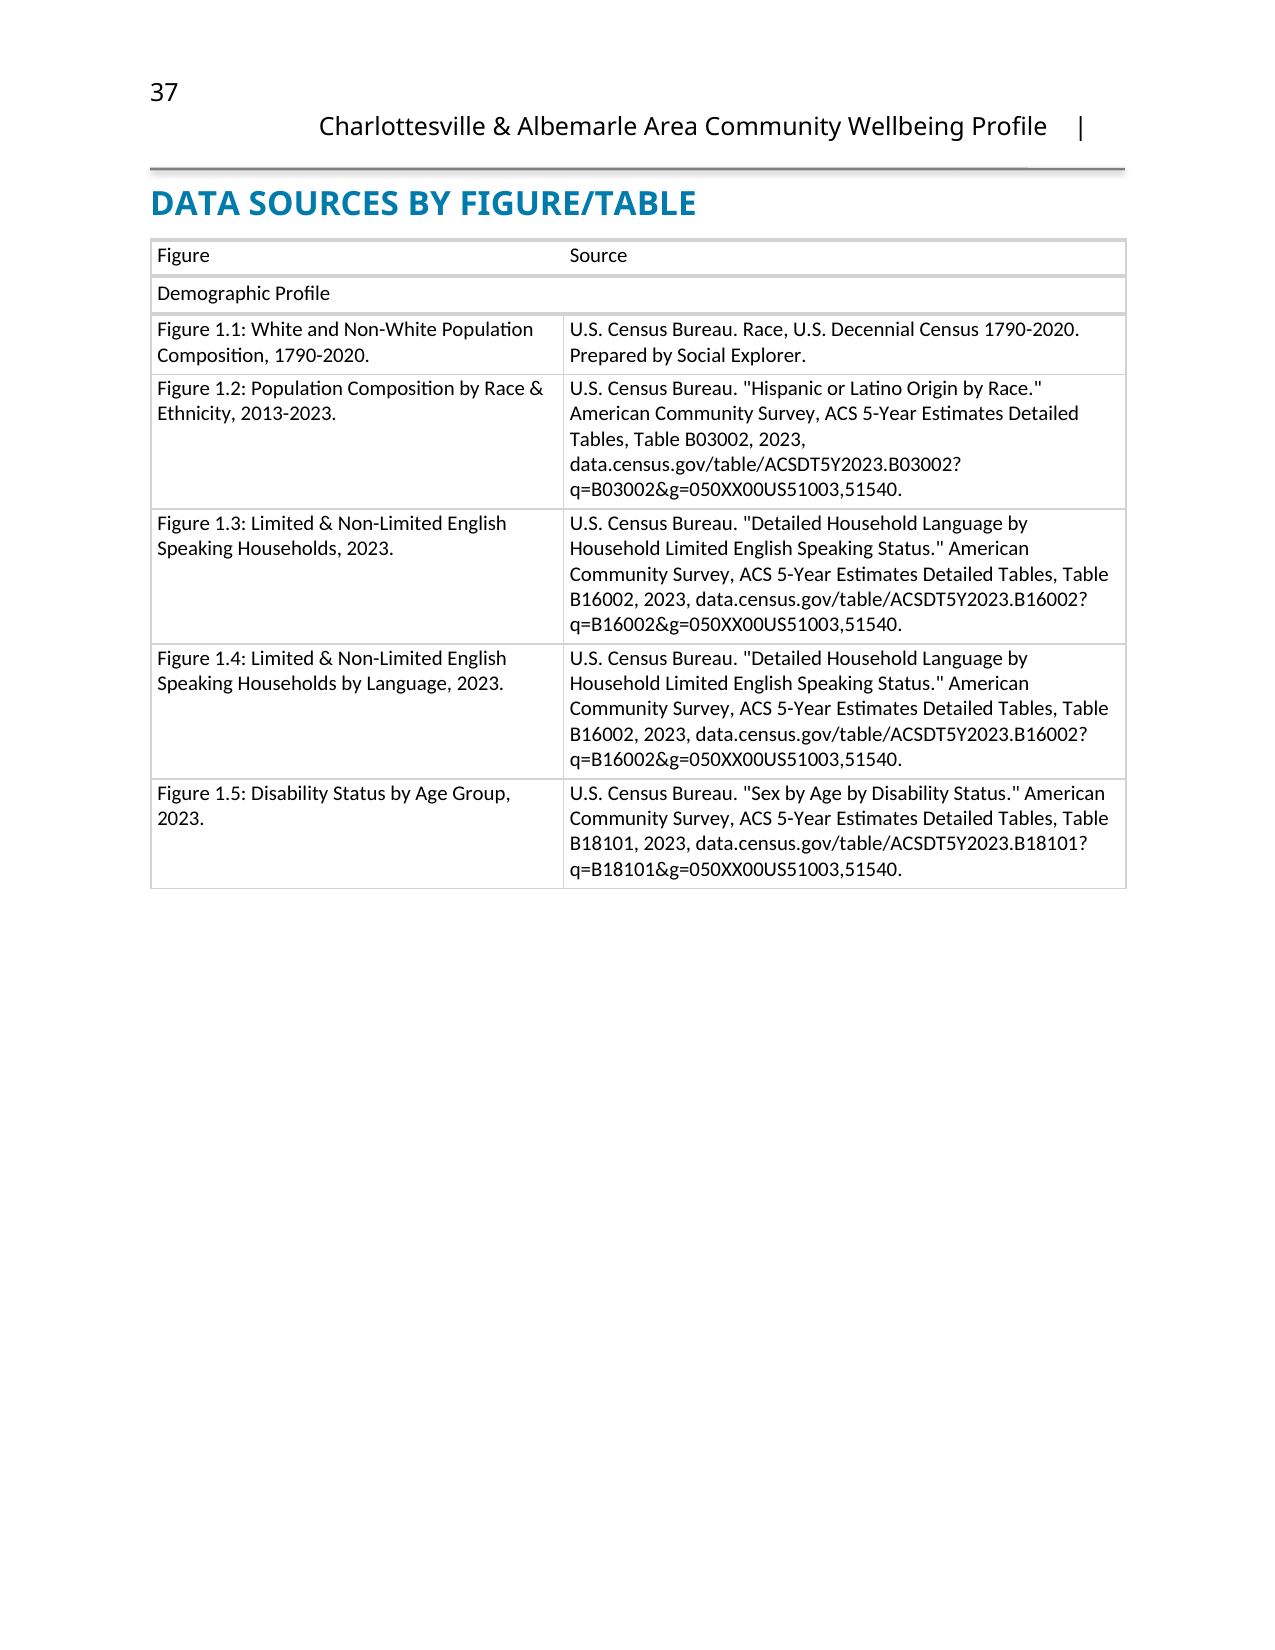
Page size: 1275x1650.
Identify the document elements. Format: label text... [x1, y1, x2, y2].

table_cell Figure 1.2: Population Composition by Race & Ethnicity, 2013-2023. [152, 375, 563, 508]
table_header Figure [152, 242, 563, 274]
table_cell U.S. Census Bureau. Race, U.S. Decennial Census 1790-2020. Prepared by Social Explorer. [564, 316, 1125, 373]
table_cell Figure 1.4: Limited & Non-Limited English Speaking Households by Language, 2023. [152, 645, 563, 778]
table_cell Figure 1.3: Limited & Non-Limited English Speaking Households, 2023. [152, 510, 563, 643]
table_cell Demographic Profile [152, 278, 1125, 312]
table_cell U.S. Census Bureau. "Sex by Age by Disability Status." American Community Survey, ACS 5-Year Estimates Detailed Tables, Table B18101, 2023, data.census.gov/table/ACSDT5Y2023.B18101?q=B18101&g=050XX00US51003,51540. [564, 780, 1125, 888]
table_cell Figure 1.5: Disability Status by Age Group, 2023. [152, 780, 563, 888]
table_cell Figure 1.1: White and Non-White Population Composition, 1790-2020. [152, 316, 563, 373]
table_header Source [563, 242, 1125, 274]
table_cell U.S. Census Bureau. "Hispanic or Latino Origin by Race." American Community Survey, ACS 5-Year Estimates Detailed Tables, Table B03002, 2023, data.census.gov/table/ACSDT5Y2023.B03002?q=B03002&g=050XX00US51003,51540. [564, 375, 1125, 508]
subtitle Data Sources by Figure/Table [150, 180, 1125, 225]
table_cell U.S. Census Bureau. "Detailed Household Language by Household Limited English Speaking Status." American Community Survey, ACS 5-Year Estimates Detailed Tables, Table B16002, 2023, data.census.gov/table/ACSDT5Y2023.B16002?q=B16002&g=050XX00US51003,51540. [564, 510, 1125, 643]
table_cell U.S. Census Bureau. "Detailed Household Language by Household Limited English Speaking Status." American Community Survey, ACS 5-Year Estimates Detailed Tables, Table B16002, 2023, data.census.gov/table/ACSDT5Y2023.B16002?q=B16002&g=050XX00US51003,51540. [564, 645, 1125, 778]
